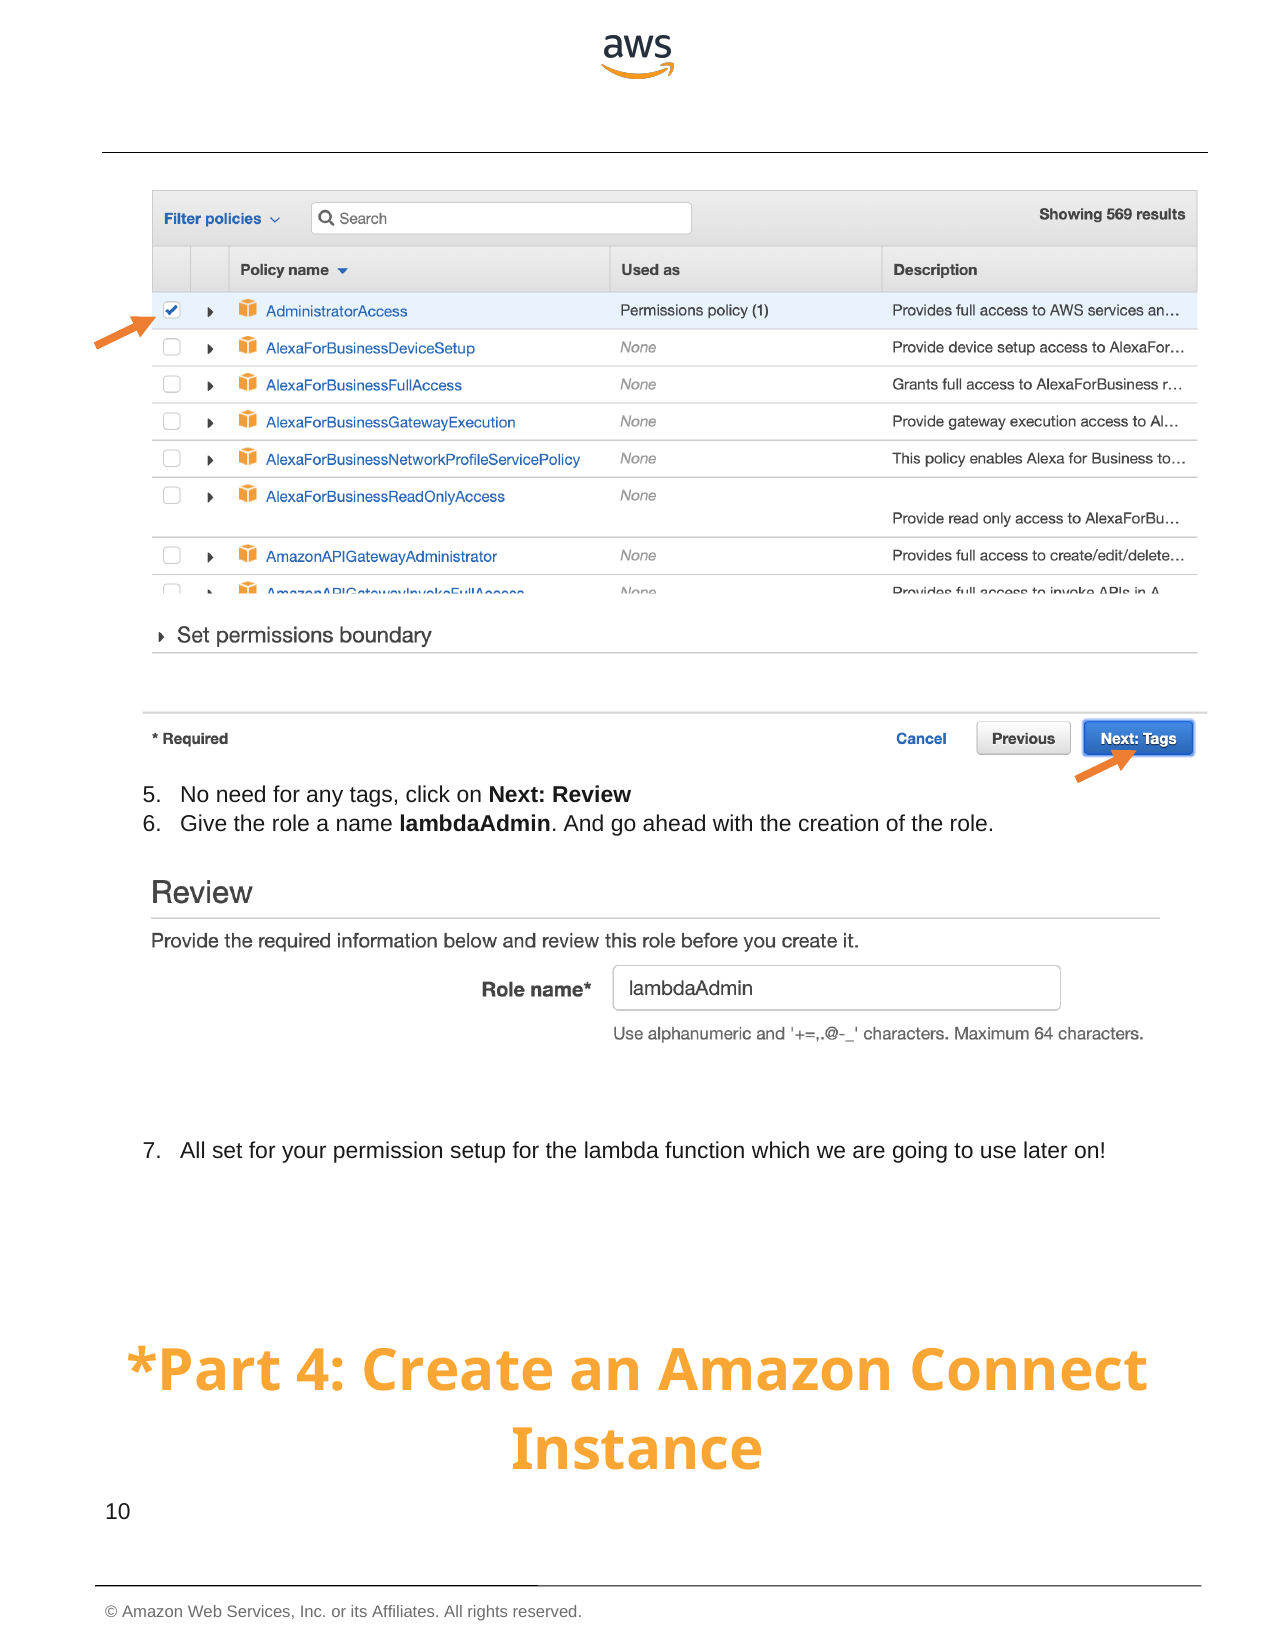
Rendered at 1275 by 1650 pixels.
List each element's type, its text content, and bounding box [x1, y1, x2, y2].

picture [601, 35, 674, 79]
list All set for your permission setup for the lambda function which we are going to use later on! [142, 1137, 1170, 1163]
list No need for any tags, click on Next: Review [142, 781, 1170, 807]
picture [142, 181, 1208, 761]
subtitle *Part 4: Create an Amazon Connect Instance [105, 1328, 1170, 1487]
list Give the role a name lambdaAdmin. And go ahead with the creation of the role. [142, 809, 1170, 836]
picture [142, 854, 1161, 1062]
